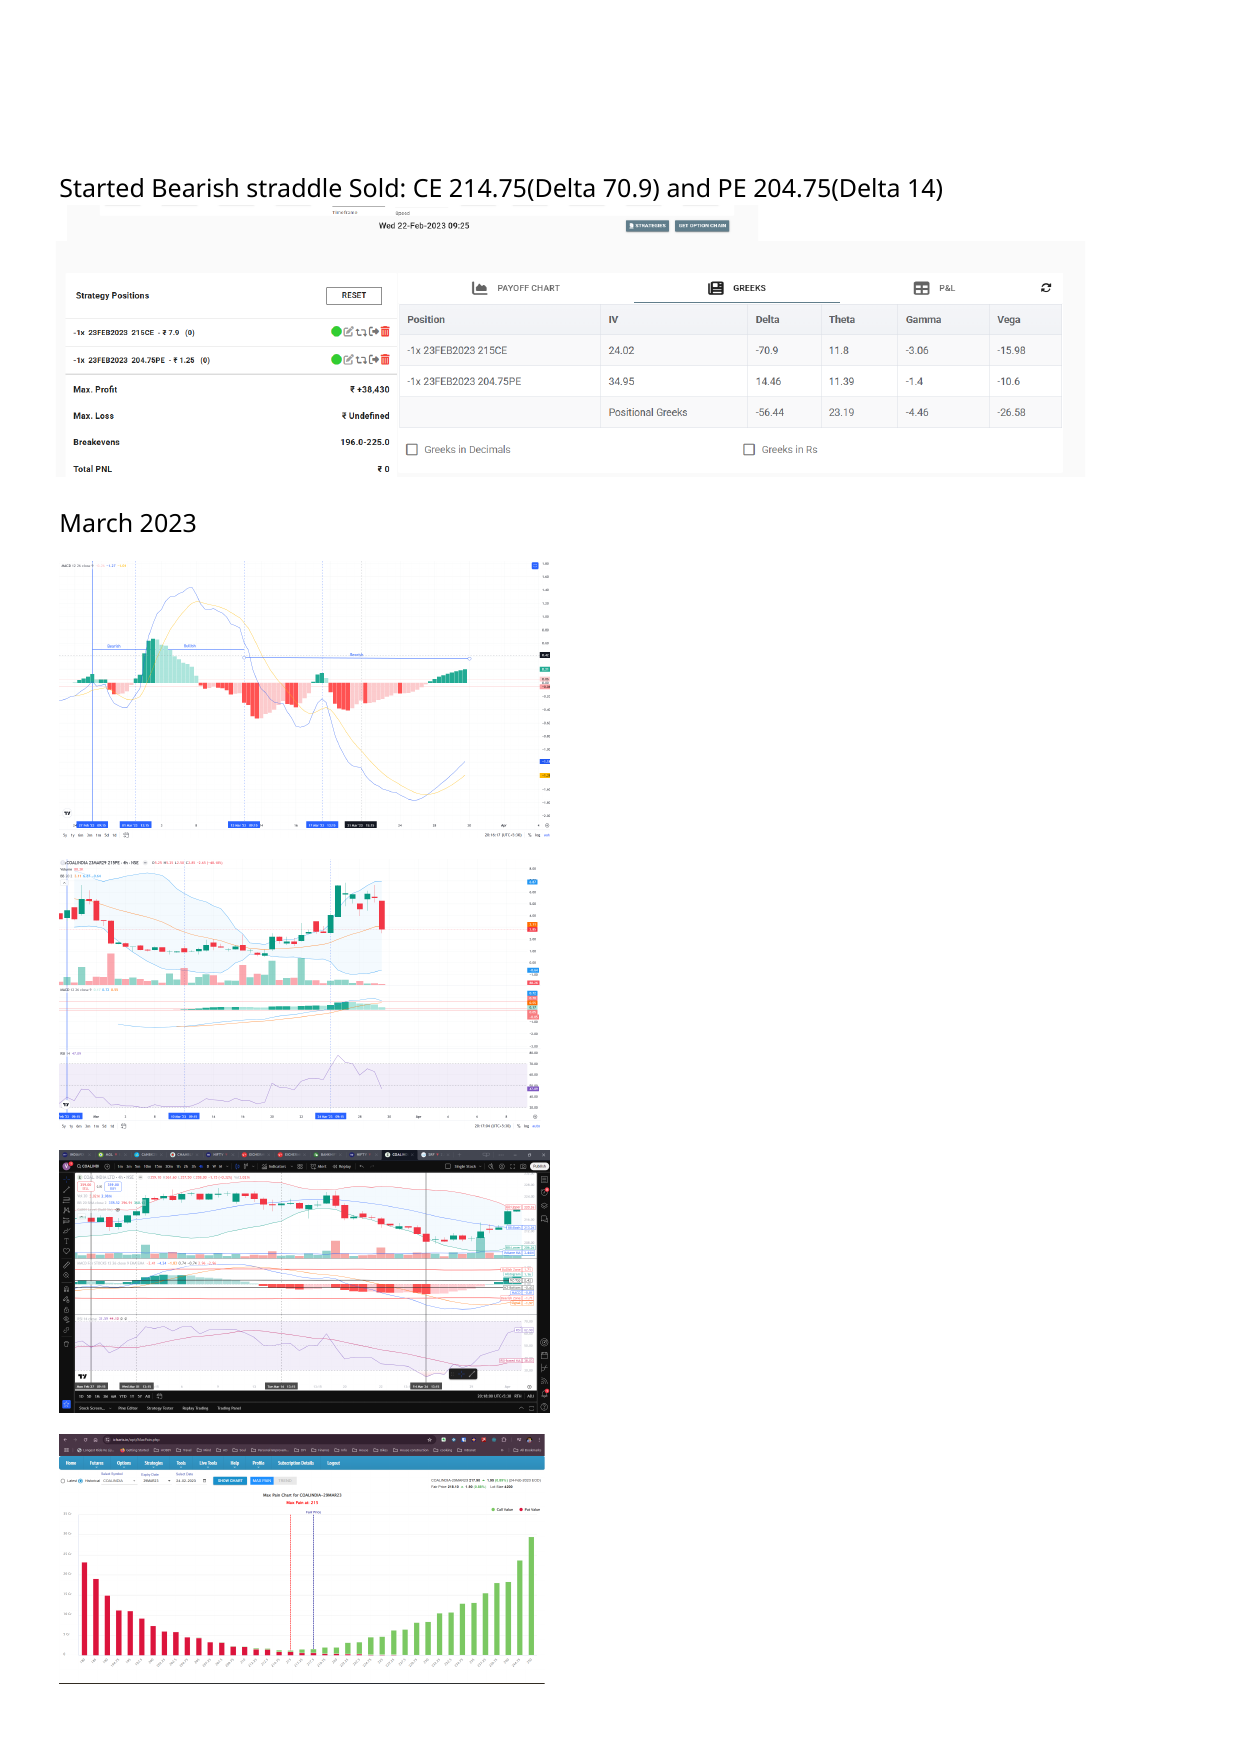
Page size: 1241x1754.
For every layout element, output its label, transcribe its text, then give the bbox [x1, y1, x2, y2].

picture [59, 859, 541, 1129]
picture [55, 205, 1086, 477]
text March 2023 [59, 506, 1181, 540]
picture [59, 561, 550, 838]
text Started Bearish straddle Sold: CE 214.75(Delta 70.9) and PE 204.75(Delta 14) [59, 171, 1181, 205]
picture [59, 1150, 550, 1413]
picture [59, 1434, 545, 1684]
